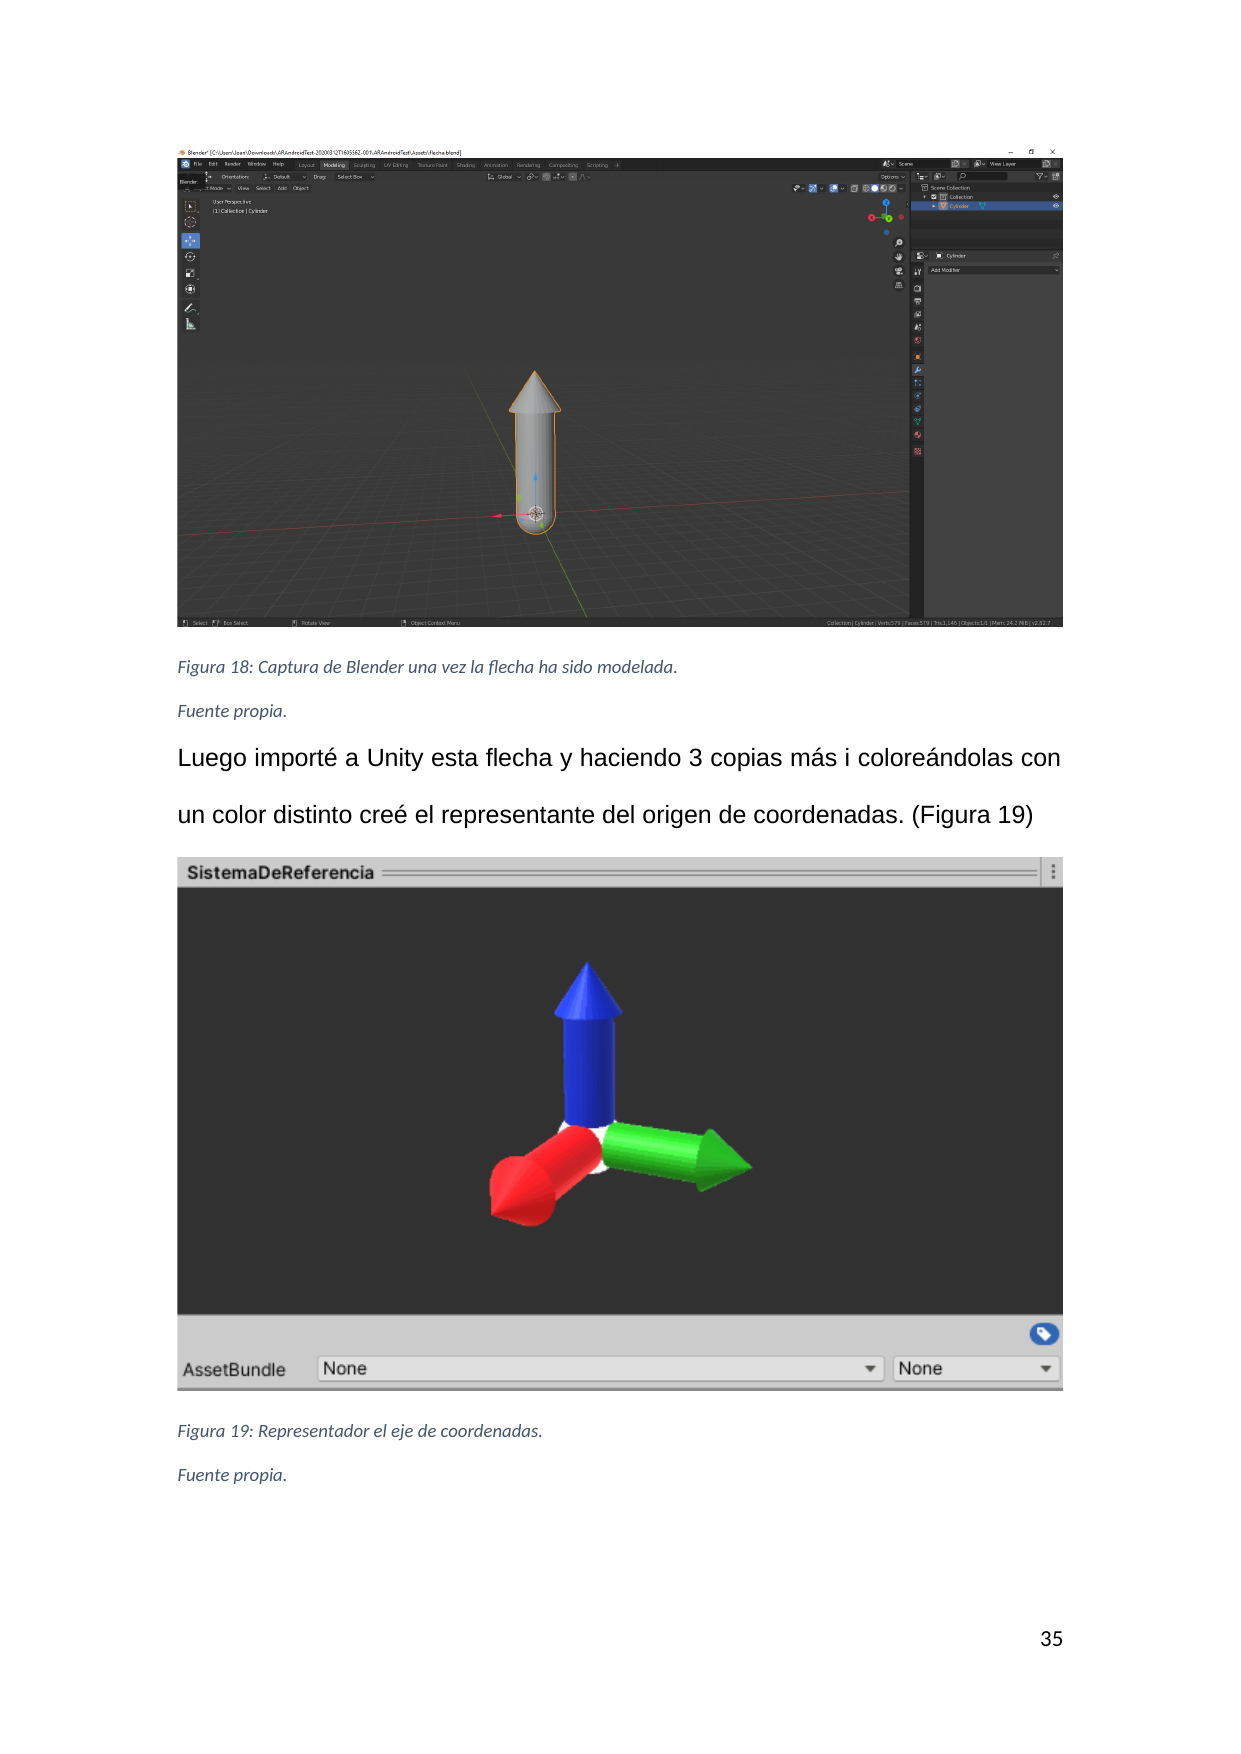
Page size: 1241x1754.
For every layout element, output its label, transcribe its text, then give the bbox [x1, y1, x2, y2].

picture [177, 147, 1063, 627]
text Luego importé a Unity esta flecha y haciendo 3 copias más i coloreándolas con un color distinto creé el representante del origen de coordenadas. (Figura 19) [177, 742, 1063, 829]
text Fuente propia. [177, 1463, 1063, 1486]
text Fuente propia. [177, 699, 1063, 722]
text Figura 19: Representador el eje de coordenadas. [177, 1419, 1063, 1442]
text Figura 18: Captura de Blender una vez la flecha ha sido modelada. [177, 655, 1063, 678]
picture [177, 857, 1063, 1391]
